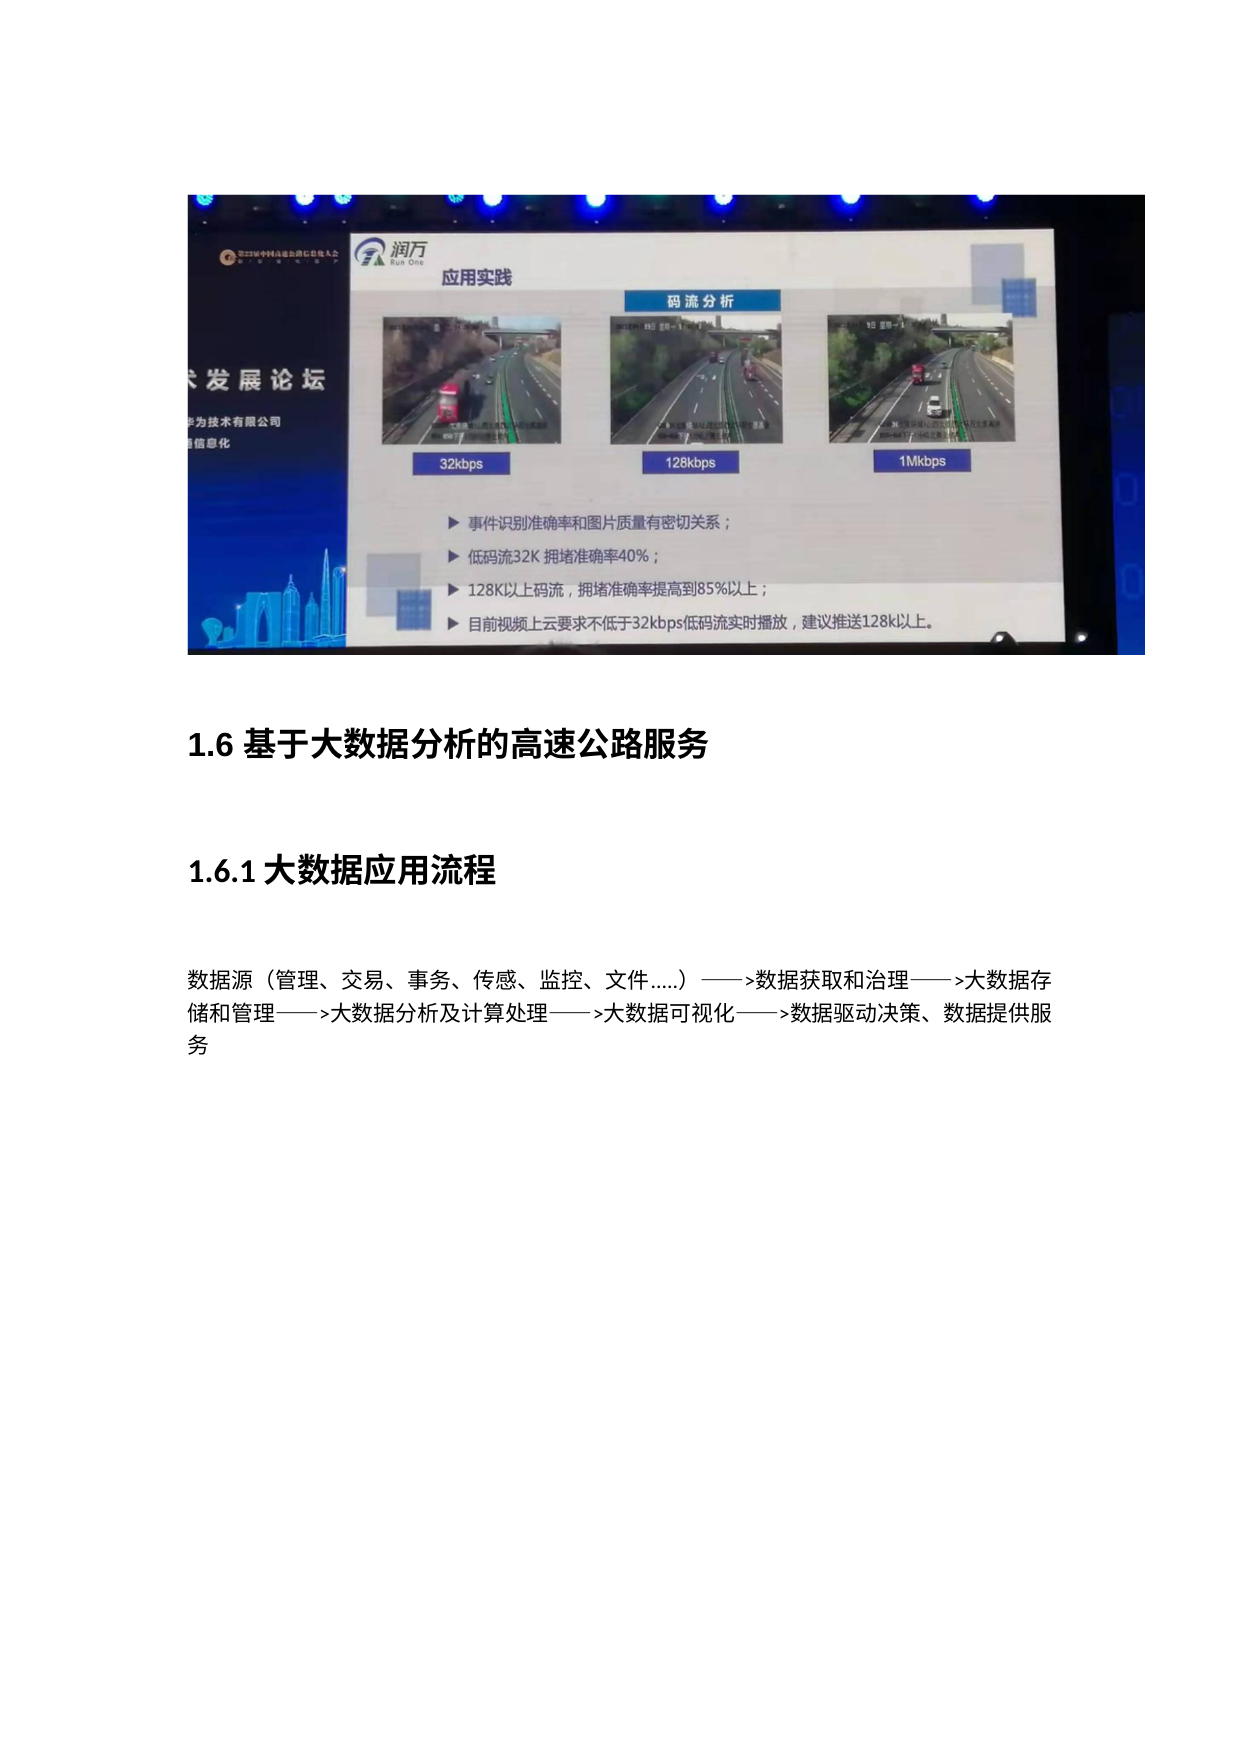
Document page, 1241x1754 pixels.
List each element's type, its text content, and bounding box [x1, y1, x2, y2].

text 数据源（管理、交易、事务、传感、监控、文件.....）——>数据获取和治理——>大数据存储和管理——>大数据分析及计算处理——>大数据可视化——>数据驱动决策、数据提供服务 [187, 963, 1053, 1060]
subtitle 1.6 基于大数据分析的高速公路服务 [187, 709, 1053, 774]
picture [189, 195, 1145, 655]
subtitle 1.6.1 大数据应用流程 [187, 836, 1053, 901]
